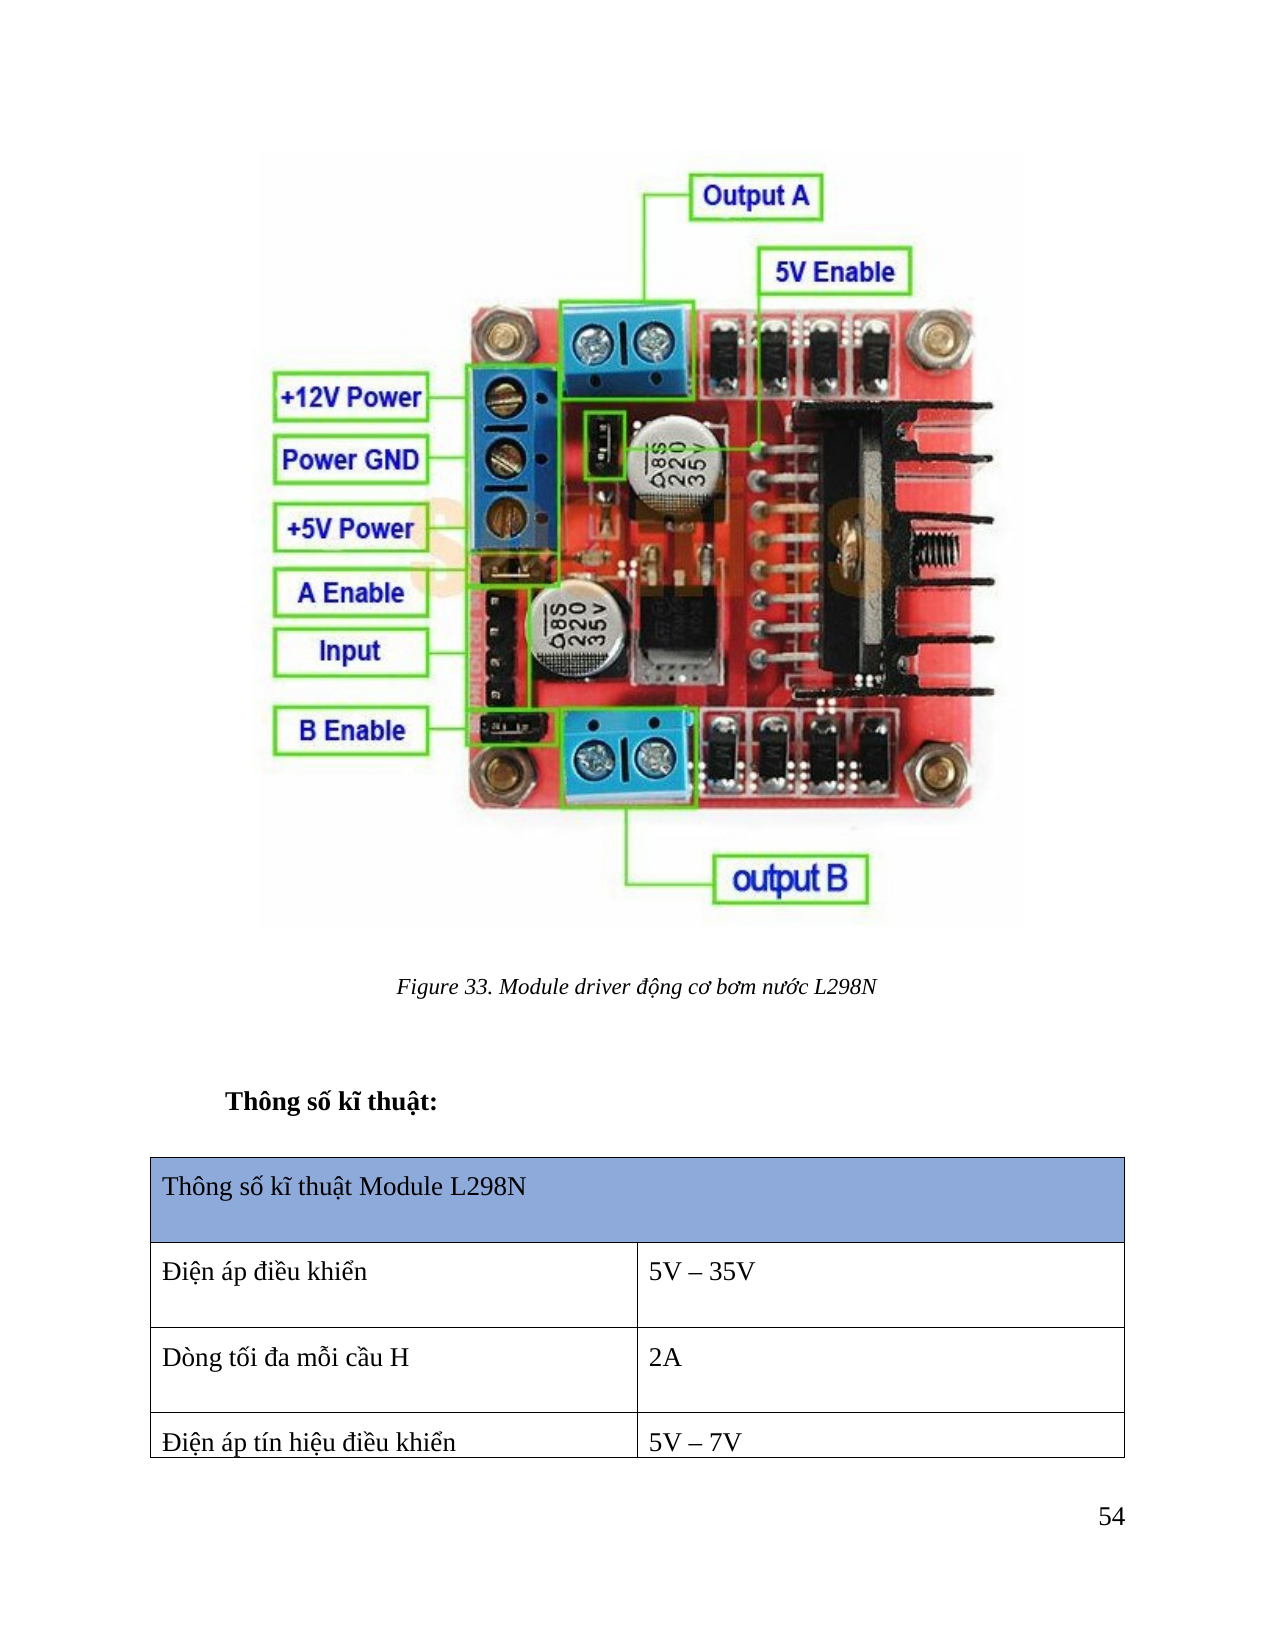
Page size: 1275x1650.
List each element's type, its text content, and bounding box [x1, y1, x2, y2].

text Thông số kĩ thuật: [225, 1085, 1125, 1116]
table_cell 5V – 35V [638, 1243, 1124, 1327]
text Figure 33. Module driver động cơ bơm nước L298N [150, 973, 1125, 1000]
table_cell 5V – 7V [638, 1413, 1124, 1457]
table_header Thông số kĩ thuật Module L298N [151, 1158, 1124, 1242]
table_cell Dòng tối đa mỗi cầu H [151, 1328, 637, 1412]
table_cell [151, 1413, 637, 1457]
table_cell Điện áp điều khiển [151, 1243, 637, 1327]
table_cell 2A [638, 1328, 1124, 1412]
picture [251, 150, 1024, 933]
